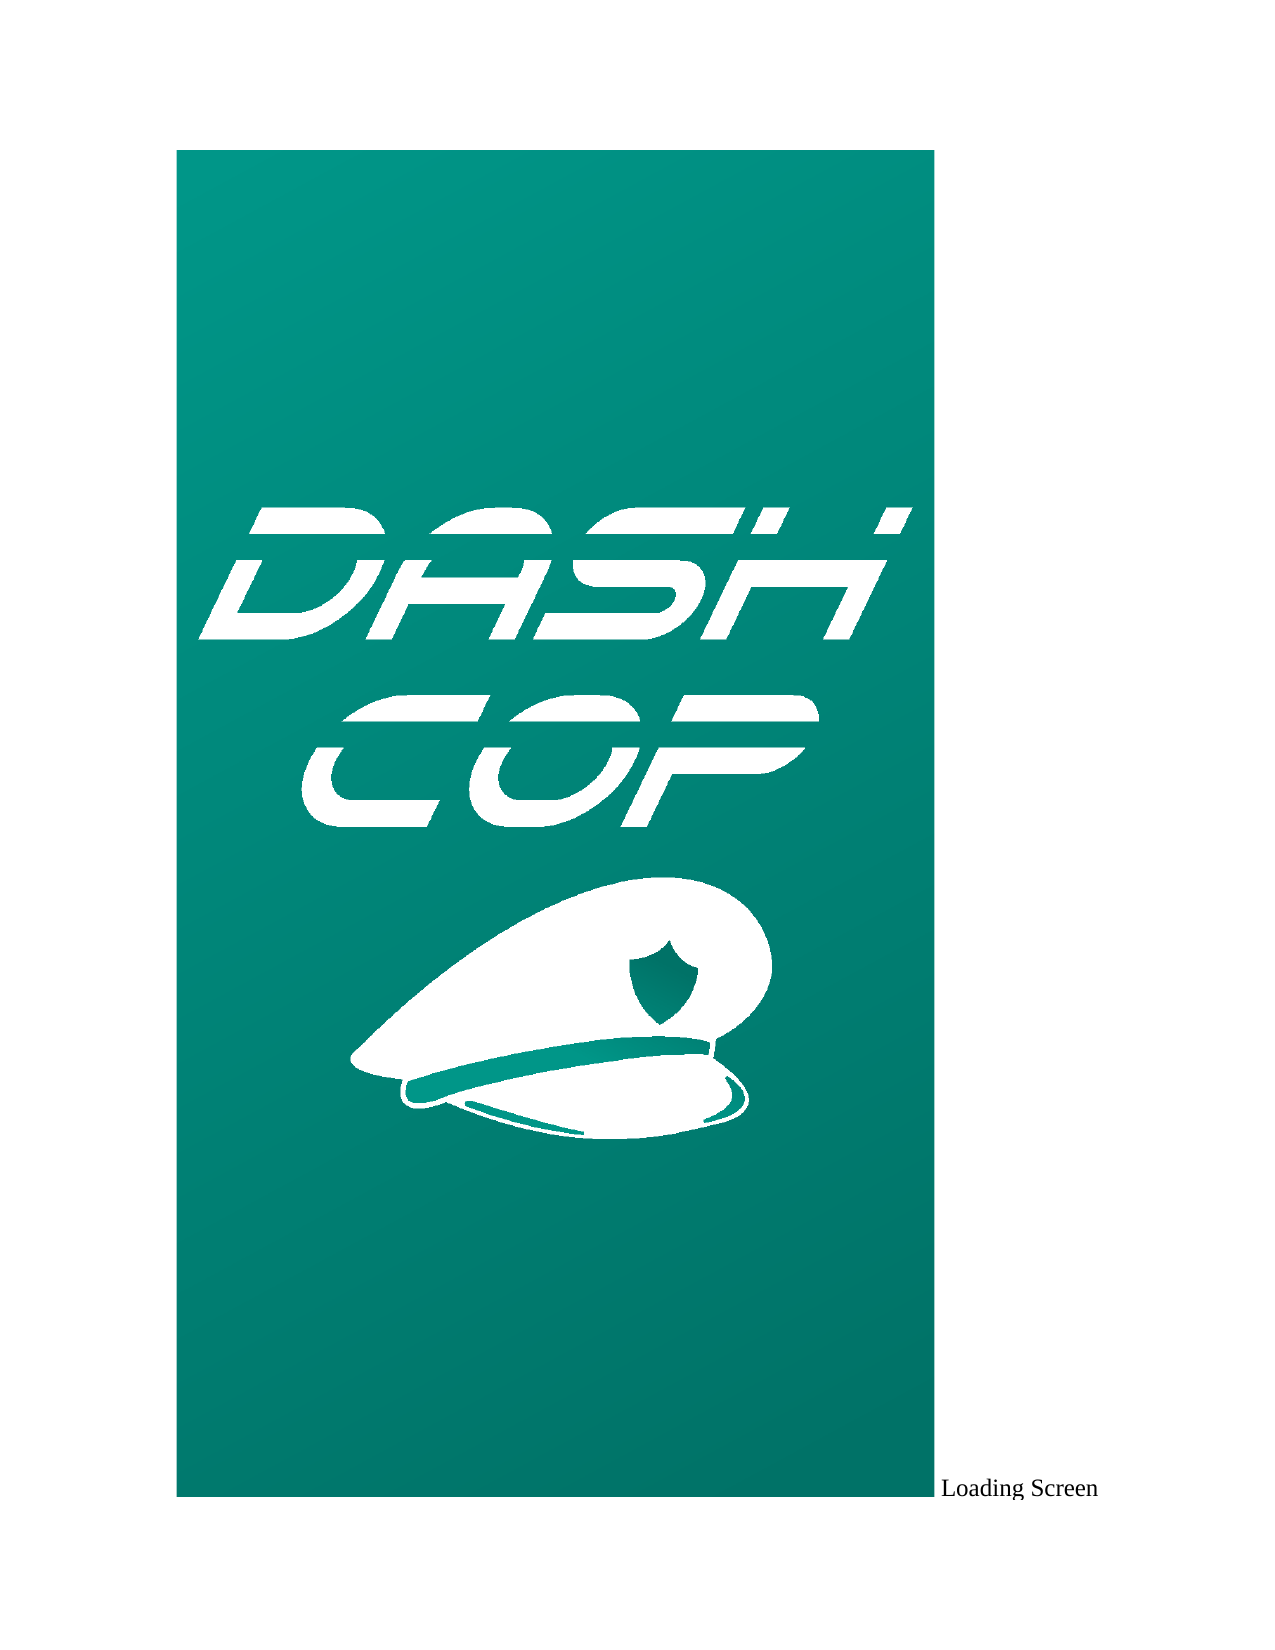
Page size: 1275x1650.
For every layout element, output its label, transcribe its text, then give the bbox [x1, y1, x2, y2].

picture [176, 150, 935, 1497]
